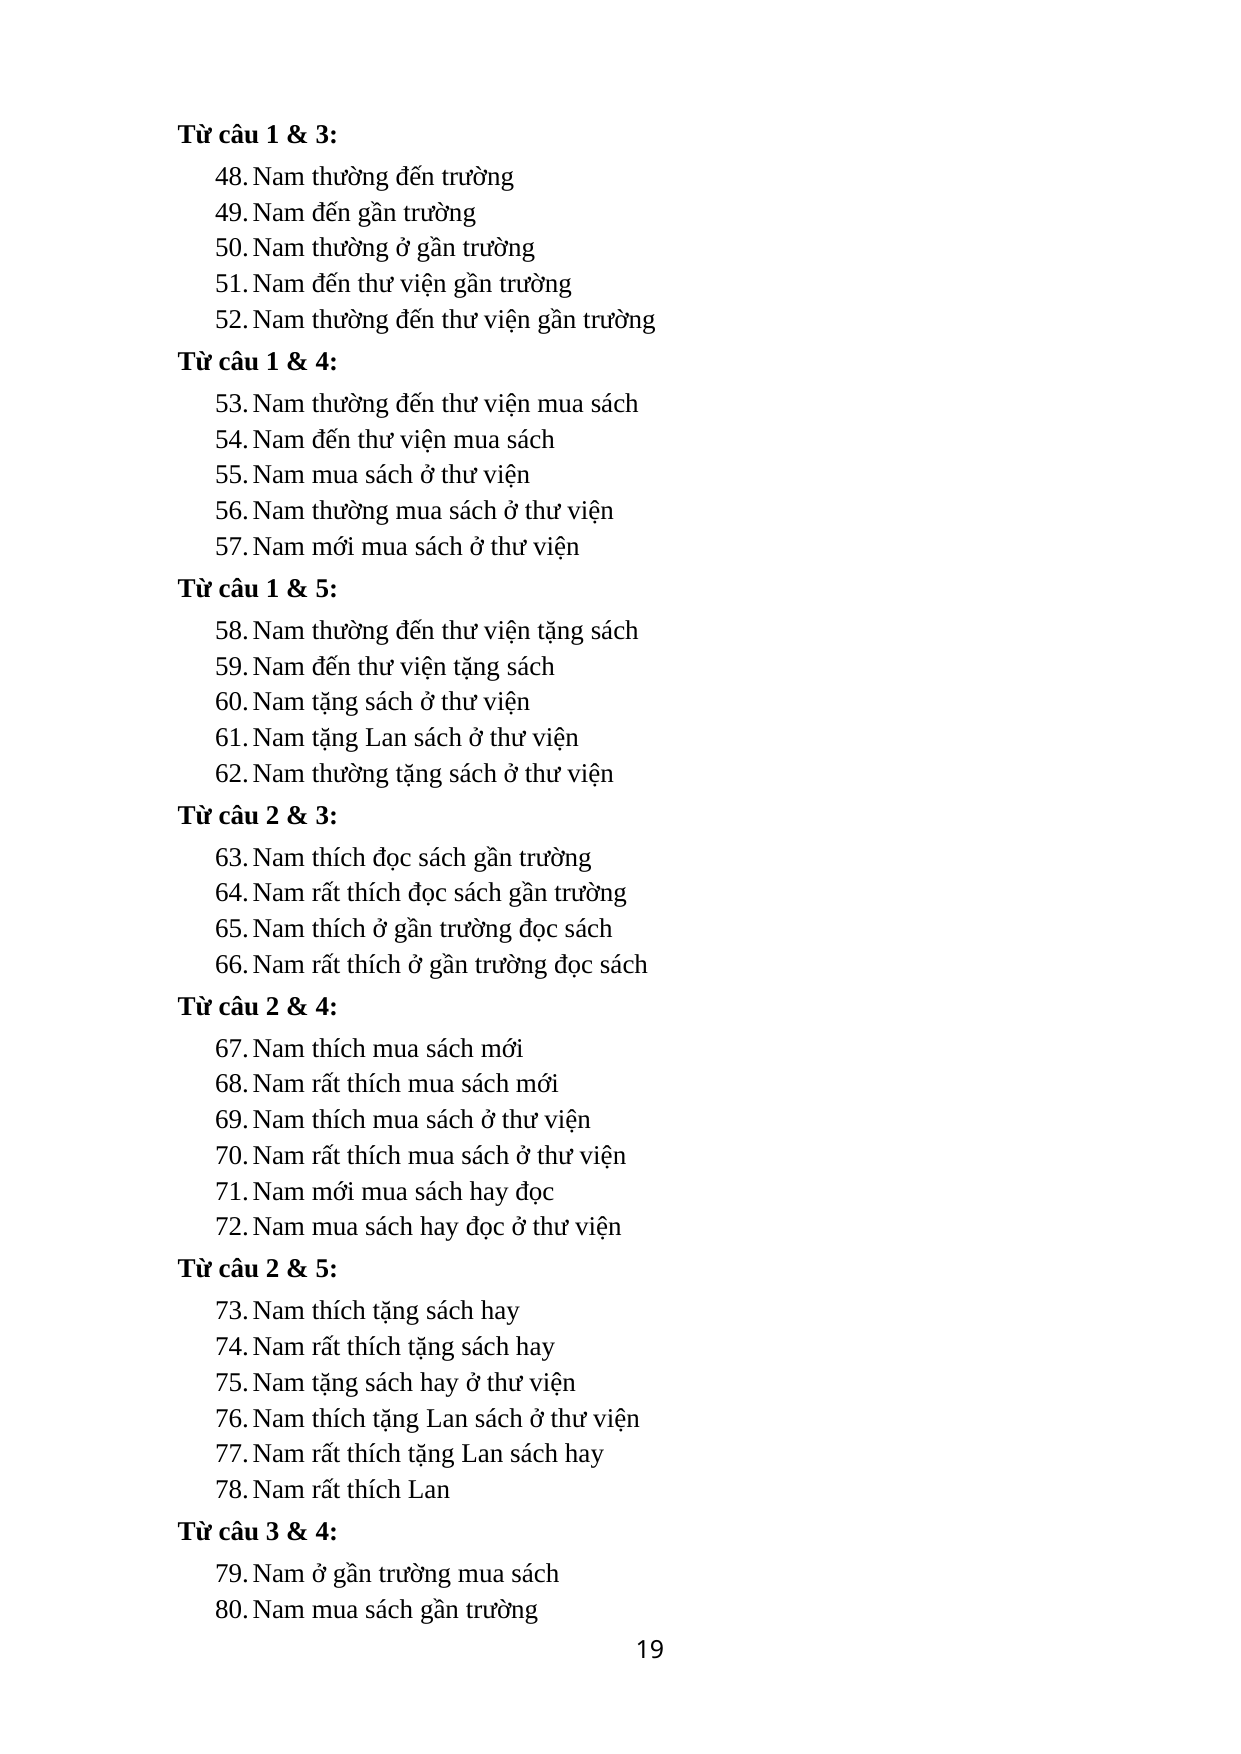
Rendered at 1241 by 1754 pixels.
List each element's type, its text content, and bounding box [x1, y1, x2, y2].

list Nam thích tặng Lan sách ở thư viện [215, 1402, 1122, 1433]
text Từ câu 2 & 4: [177, 990, 1122, 1021]
list Nam tặng Lan sách ở thư viện [215, 721, 1122, 752]
list Nam thường mua sách ở thư viện [215, 494, 1122, 525]
list Nam đến gần trường [215, 196, 1122, 227]
list Nam thường đến thư viện tặng sách [215, 614, 1122, 645]
list Nam mua sách gần trường [215, 1593, 1122, 1624]
list Nam mới mua sách hay đọc [215, 1175, 1122, 1206]
list Nam thích ở gần trường đọc sách [215, 912, 1122, 943]
list Nam rất thích mua sách mới [215, 1068, 1122, 1099]
list Nam mới mua sách ở thư viện [215, 530, 1122, 561]
text Từ câu 3 & 4: [177, 1515, 1122, 1546]
list Nam mua sách hay đọc ở thư viện [215, 1211, 1122, 1242]
text Từ câu 1 & 4: [177, 345, 1122, 376]
text Từ câu 2 & 5: [177, 1252, 1122, 1284]
list Nam ở gần trường mua sách [215, 1557, 1122, 1588]
list Nam rất thích mua sách ở thư viện [215, 1139, 1122, 1170]
list Nam thường đến thư viện gần trường [215, 303, 1122, 334]
list Nam rất thích Lan [215, 1473, 1122, 1504]
text Từ câu 2 & 3: [177, 799, 1122, 830]
list Nam thường đến trường [215, 160, 1122, 191]
text Từ câu 1 & 5: [177, 572, 1122, 603]
text Từ câu 1 & 3: [177, 118, 1122, 149]
list Nam đến thư viện mua sách [215, 423, 1122, 454]
list Nam tặng sách hay ở thư viện [215, 1366, 1122, 1397]
list Nam thích mua sách ở thư viện [215, 1103, 1122, 1134]
list Nam rất thích ở gần trường đọc sách [215, 948, 1122, 979]
list Nam mua sách ở thư viện [215, 458, 1122, 489]
list Nam thường tặng sách ở thư viện [215, 757, 1122, 788]
list Nam thích mua sách mới [215, 1032, 1122, 1063]
list Nam thường đến thư viện mua sách [215, 387, 1122, 418]
list Nam thích đọc sách gần trường [215, 841, 1122, 872]
list Nam đến thư viện tặng sách [215, 649, 1122, 681]
list Nam thích tặng sách hay [215, 1294, 1122, 1326]
list Nam đến thư viện gần trường [215, 267, 1122, 298]
list Nam rất thích đọc sách gần trường [215, 876, 1122, 908]
list Nam tặng sách ở thư viện [215, 685, 1122, 716]
list Nam thường ở gần trường [215, 232, 1122, 263]
list Nam rất thích tặng Lan sách hay [215, 1437, 1122, 1468]
list Nam rất thích tặng sách hay [215, 1330, 1122, 1361]
